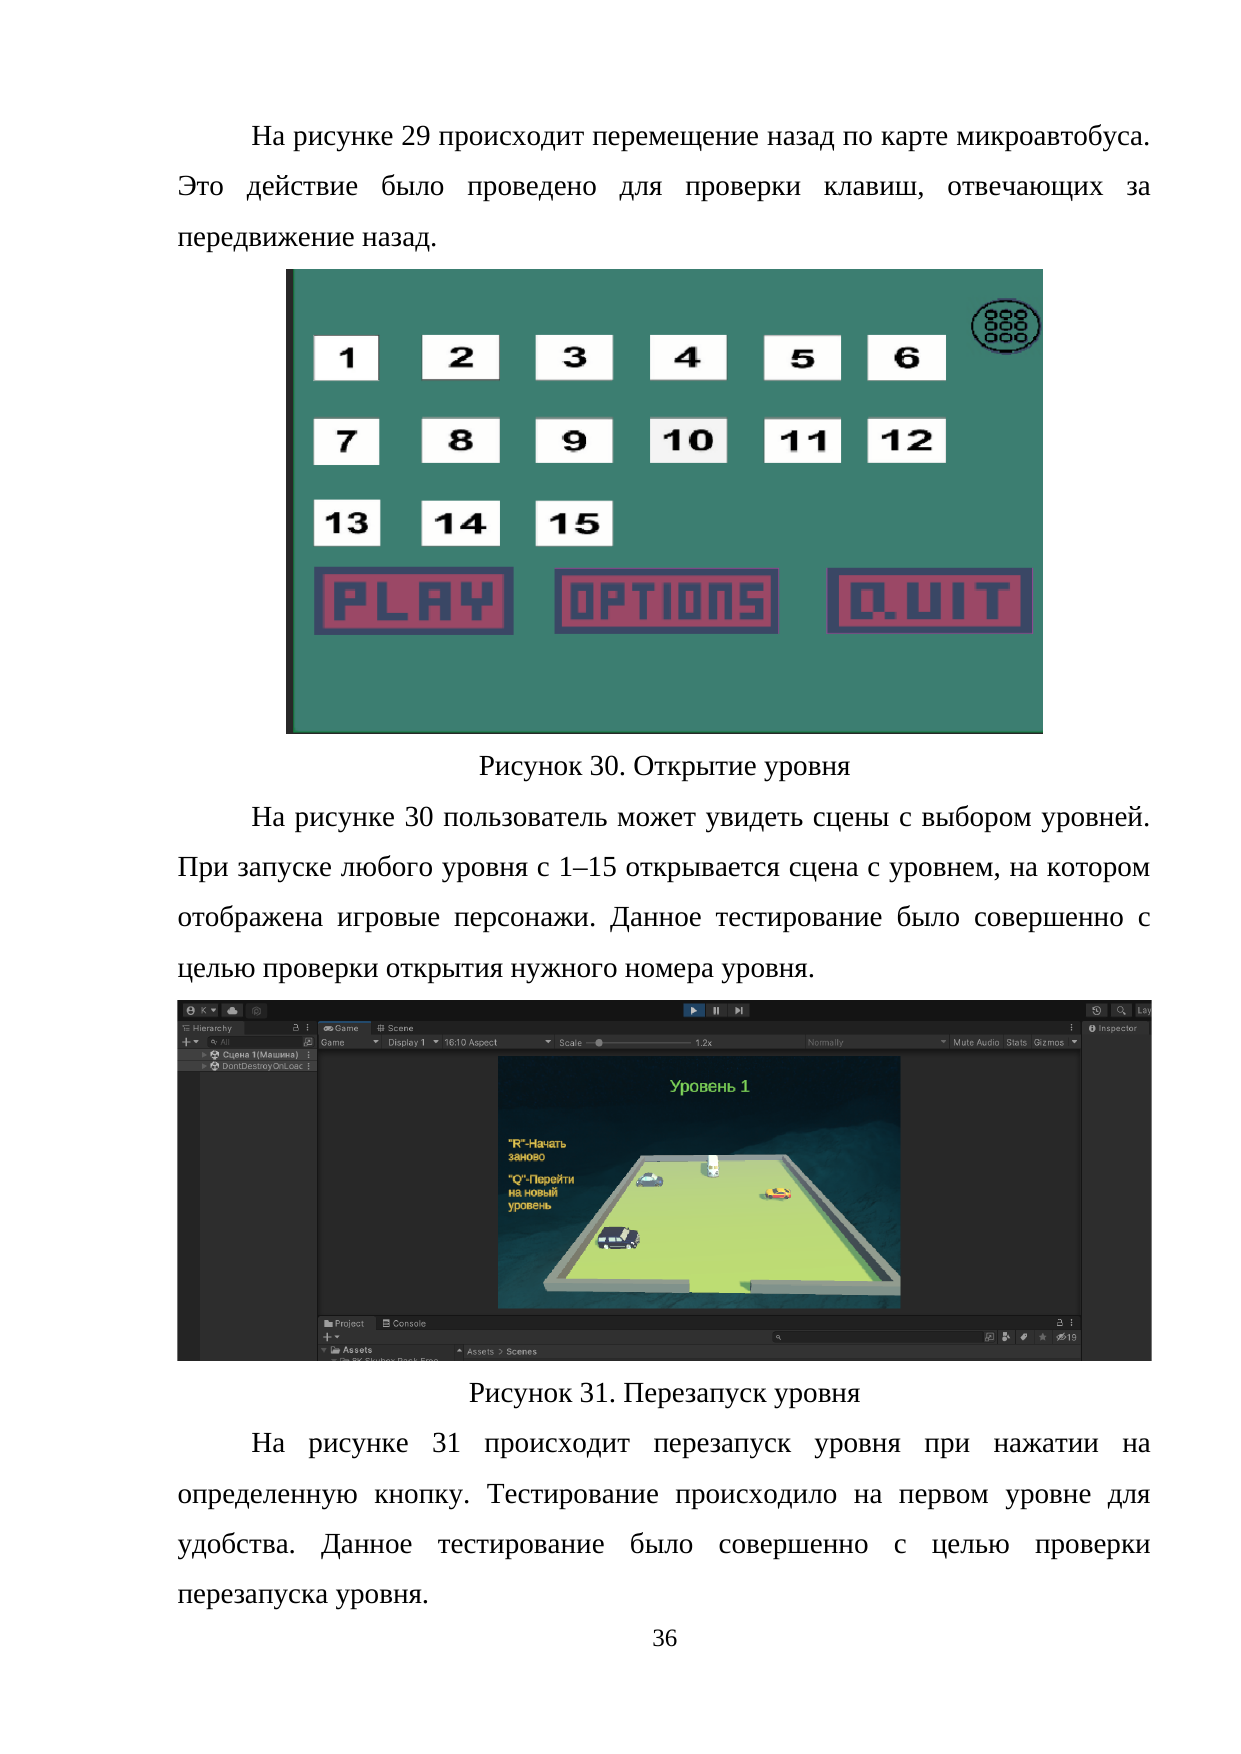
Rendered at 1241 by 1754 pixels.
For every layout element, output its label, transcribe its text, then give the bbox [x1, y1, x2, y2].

picture [177, 1000, 1152, 1361]
text На рисунке 29 происходит перемещение назад по карте микроавтобуса. Это действие было проведено для проверки клавиш, отвечающих за передвижение назад. [177, 118, 1152, 252]
text Рисунок 30. Открытие уровня [177, 748, 1152, 782]
text На рисунке 30 пользователь может увидеть сцены с выбором уровней. При запуске любого уровня с 1–15 открывается сцена с уровнем, на котором отображена игровые персонажи. Данное тестирование было совершенно с целью проверки открытия нужного номера уровня. [177, 799, 1152, 983]
text Рисунок 31. Перезапуск уровня [177, 1375, 1152, 1409]
text На рисунке 31 происходит перезапуск уровня при нажатии на определенную кнопку. Тестирование происходило на первом уровне для удобства. Данное тестирование было совершенно с целью проверки перезапуска уровня. [177, 1425, 1152, 1610]
picture [286, 269, 1043, 734]
